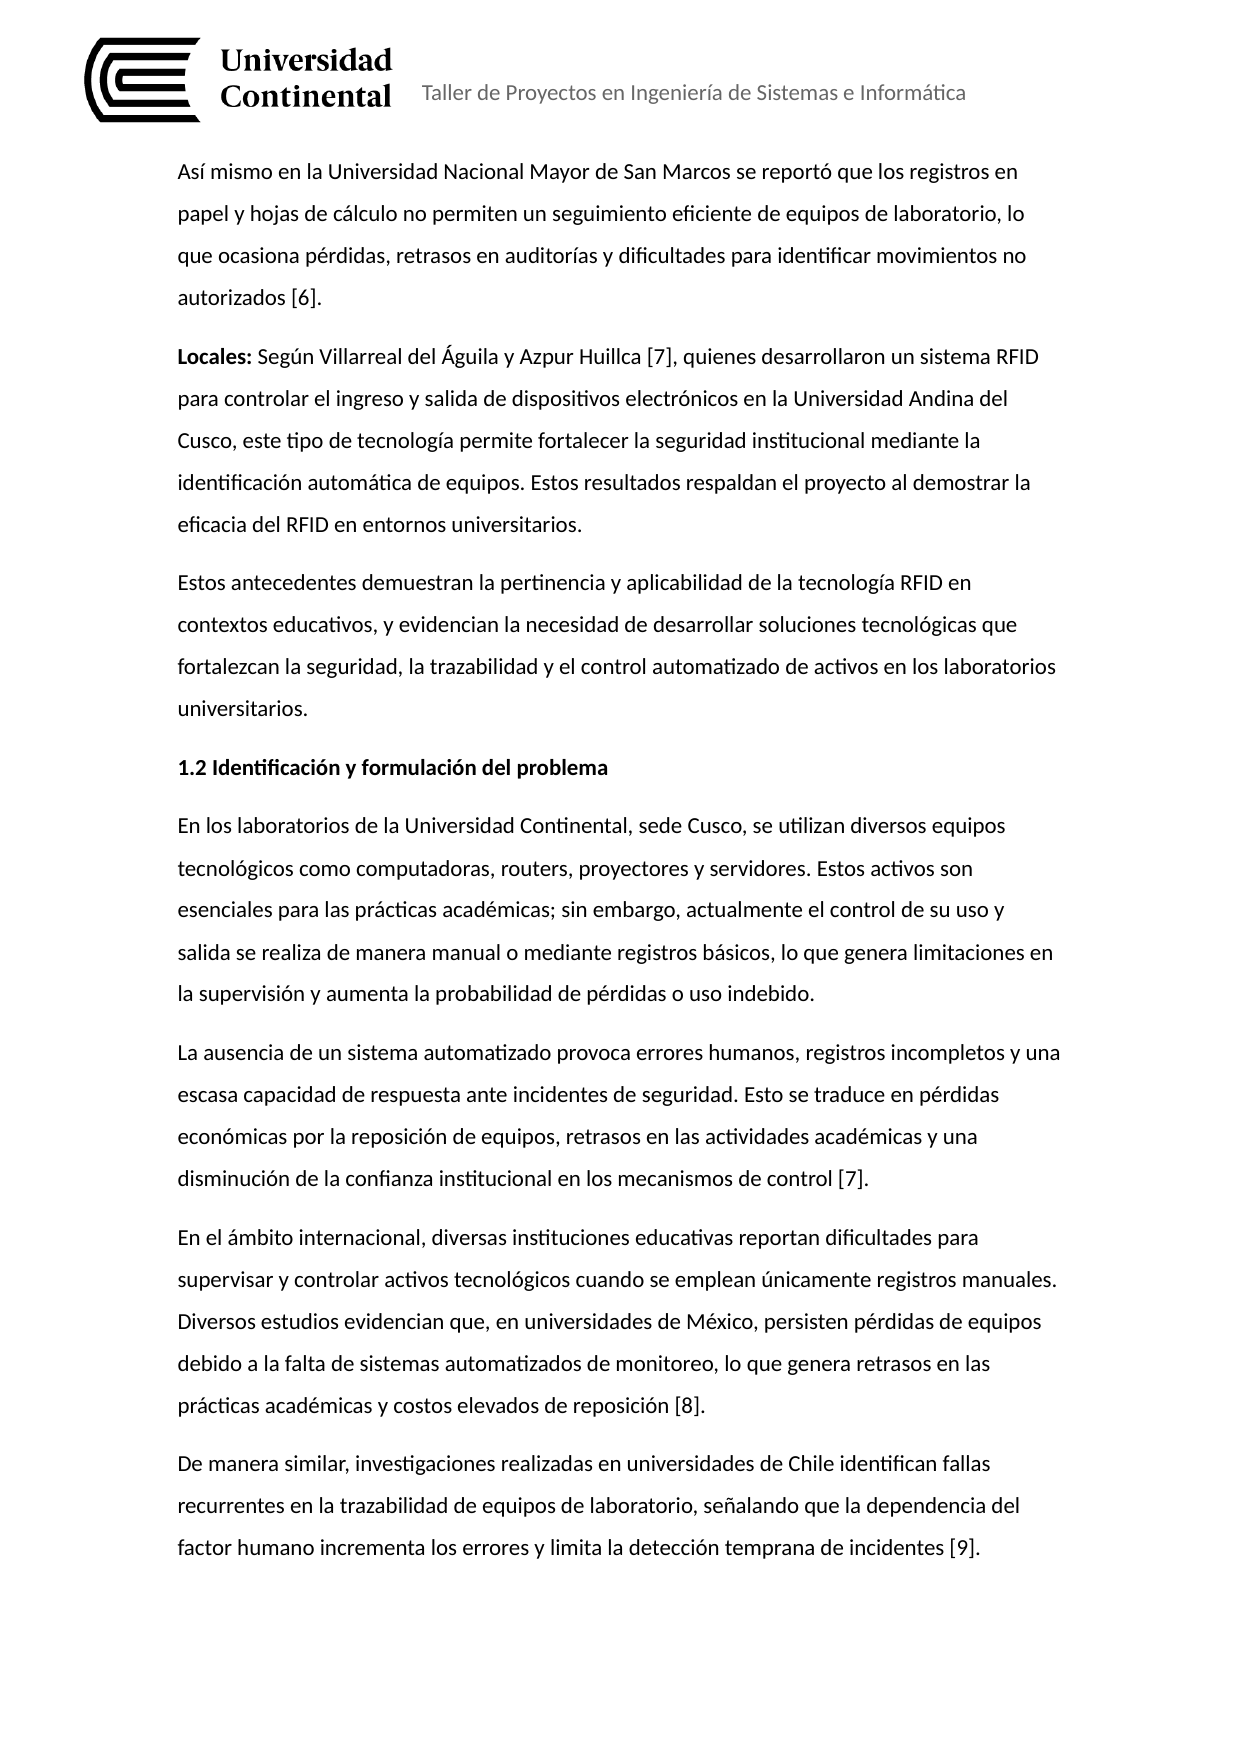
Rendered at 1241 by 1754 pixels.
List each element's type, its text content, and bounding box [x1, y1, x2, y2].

text Locales: Según Villarreal del Águila y Azpur Huillca [7], quienes desarrollaron un sistema RFID para controlar el ingreso y salida de dispositivos electrónicos en la Universidad Andina del Cusco, este tipo de tecnología permite fortalecer la seguridad institucional mediante la identificación automática de equipos. Estos resultados respaldan el proyecto al demostrar la eficacia del RFID en entornos universitarios. [177, 342, 1063, 538]
text En el ámbito internacional, diversas instituciones educativas reportan dificultades para supervisar y controlar activos tecnológicos cuando se emplean únicamente registros manuales. Diversos estudios evidencian que, en universidades de México, persisten pérdidas de equipos debido a la falta de sistemas automatizados de monitoreo, lo que genera retrasos en las prácticas académicas y costos elevados de reposición [8]. [177, 1223, 1063, 1419]
text De manera similar, investigaciones realizadas en universidades de Chile identifican fallas recurrentes en la trazabilidad de equipos de laboratorio, señalando que la dependencia del factor humano incrementa los errores y limita la detección temprana de incidentes [9]. [177, 1449, 1063, 1561]
text En los laboratorios de la Universidad Continental, sede Cusco, se utilizan diversos equipos tecnológicos como computadoras, routers, proyectores y servidores. Estos activos son esenciales para las prácticas académicas; sin embargo, actualmente el control de su uso y salida se realiza de manera manual o mediante registros básicos, lo que genera limitaciones en la supervisión y aumenta la probabilidad de pérdidas o uso indebido. [177, 812, 1063, 1008]
text Así mismo en la Universidad Nacional Mayor de San Marcos se reportó que los registros en papel y hojas de cálculo no permiten un seguimiento eficiente de equipos de laboratorio, lo que ocasiona pérdidas, retrasos en auditorías y dificultades para identificar movimientos no autorizados [6]. [177, 157, 1063, 311]
picture [80, 34, 396, 125]
text Estos antecedentes demuestran la pertinencia y aplicabilidad de la tecnología RFID en contextos educativos, y evidencian la necesidad de desarrollar soluciones tecnológicas que fortalezcan la seguridad, la trazabilidad y el control automatizado de activos en los laboratorios universitarios. [177, 568, 1063, 722]
text 1.2 Identificación y formulación del problema [177, 753, 1063, 781]
text La ausencia de un sistema automatizado provoca errores humanos, registros incompletos y una escasa capacidad de respuesta ante incidentes de seguridad. Esto se traduce en pérdidas económicas por la reposición de equipos, retrasos en las actividades académicas y una disminución de la confianza institucional en los mecanismos de control [7]. [177, 1038, 1063, 1192]
